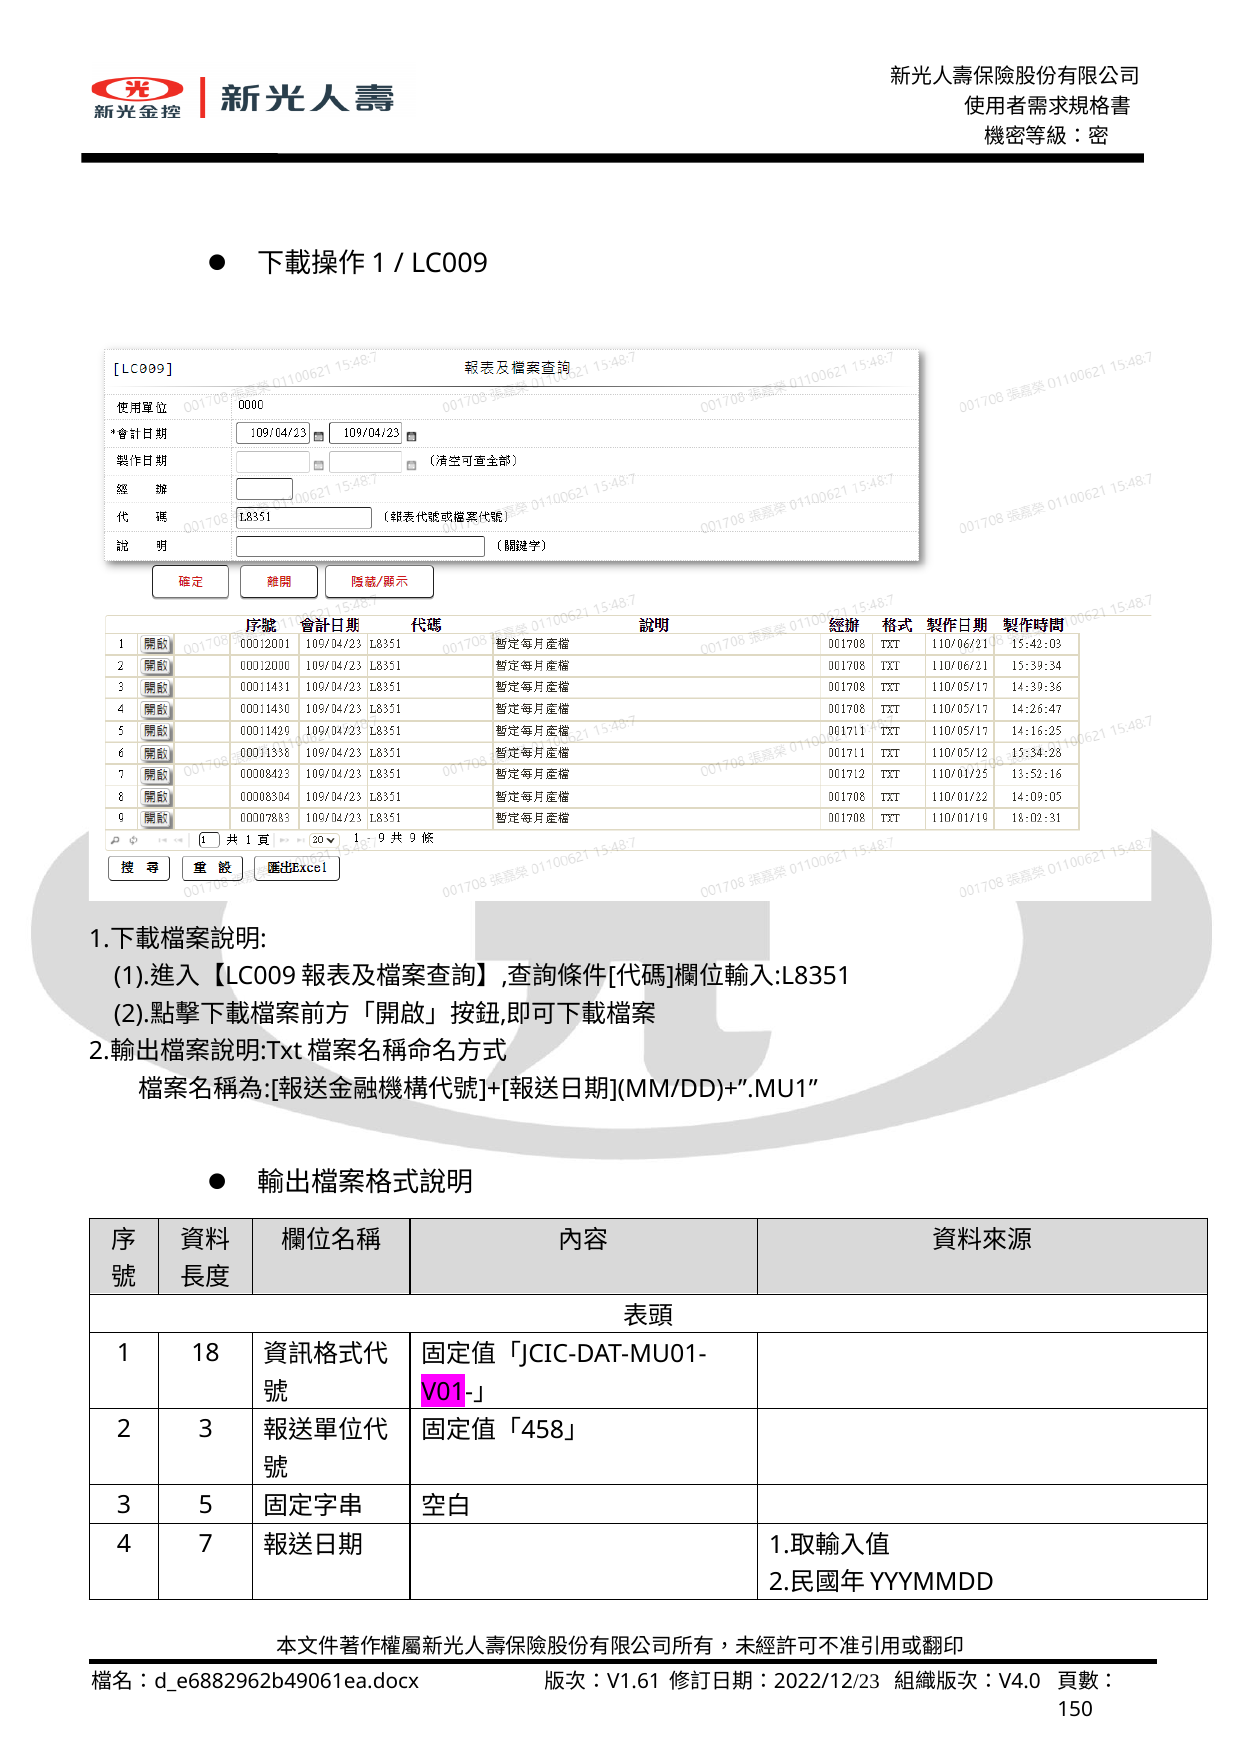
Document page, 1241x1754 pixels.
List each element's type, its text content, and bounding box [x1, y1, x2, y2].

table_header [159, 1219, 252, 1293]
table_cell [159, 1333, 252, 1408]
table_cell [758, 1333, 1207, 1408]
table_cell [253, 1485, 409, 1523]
picture [25, 334, 1215, 1166]
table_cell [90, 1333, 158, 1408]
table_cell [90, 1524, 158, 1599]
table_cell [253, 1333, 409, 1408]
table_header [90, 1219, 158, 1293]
list 輸出檔案格式說明 [207, 1142, 1152, 1217]
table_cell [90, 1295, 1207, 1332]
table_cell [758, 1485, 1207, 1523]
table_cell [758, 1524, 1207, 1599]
text 1.下載檔案說明: [89, 917, 1152, 955]
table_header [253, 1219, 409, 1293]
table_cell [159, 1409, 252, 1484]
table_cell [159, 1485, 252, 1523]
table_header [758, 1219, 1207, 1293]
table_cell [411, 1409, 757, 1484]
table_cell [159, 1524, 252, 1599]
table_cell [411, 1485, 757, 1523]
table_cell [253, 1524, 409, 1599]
text 檔案名稱為:[報送金融機構代號]+[報送日期](MM/DD)+”.MU1” [89, 1067, 1152, 1105]
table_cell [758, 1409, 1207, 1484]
text 2.輸出檔案說明:Txt檔案名稱命名方式 [89, 1030, 1152, 1067]
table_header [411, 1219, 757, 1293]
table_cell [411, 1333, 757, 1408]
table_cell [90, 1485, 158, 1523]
text (2).點擊下載檔案前方「開啟」按鈕,即可下載檔案 [89, 992, 1152, 1030]
list 下載操作 1 / LC009 [207, 241, 1152, 280]
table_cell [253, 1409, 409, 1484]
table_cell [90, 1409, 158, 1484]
picture [91, 61, 417, 118]
text (1).進入【LC009報表及檔案查詢】,查詢條件[代碼]欄位輸入:L8351 [89, 955, 1152, 992]
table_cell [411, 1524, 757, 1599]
